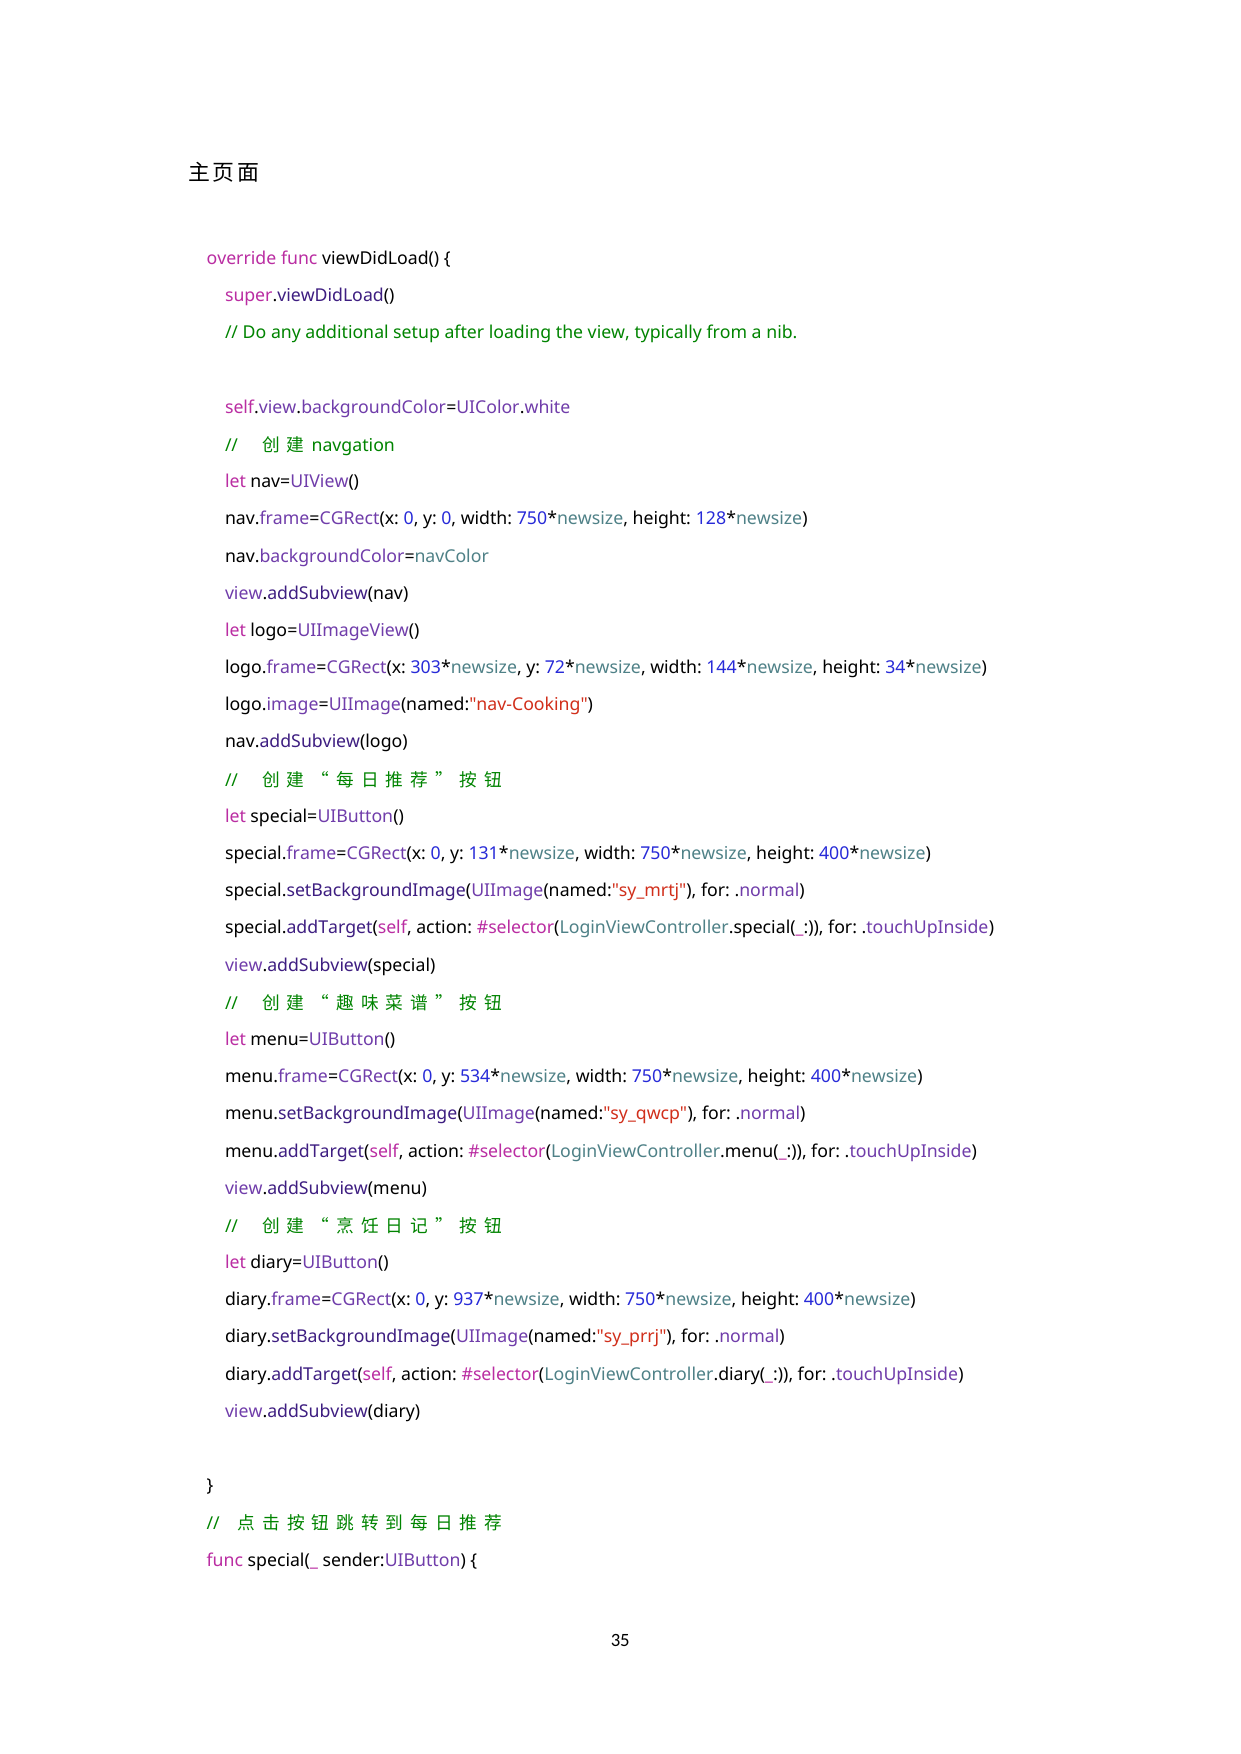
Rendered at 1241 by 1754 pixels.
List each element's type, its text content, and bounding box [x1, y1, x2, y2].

text //创建navgation [188, 425, 1052, 462]
text logo.frame=CGRect(x: 303*newsize, y: 72*newsize, width: 144*newsize, height: 34*newsize) [188, 648, 1052, 685]
text override func viewDidLoad() { [188, 239, 1052, 276]
text //点击按钮跳转到每日推荐 [188, 1503, 1052, 1541]
text let logo=UIImageView() [188, 611, 1052, 648]
text special.addTarget(self, action: #selector(LoginViewController.special(_:)), for: .touchUpInside) [188, 908, 1052, 946]
text menu.addTarget(self, action: #selector(LoginViewController.menu(_:)), for: .touchUpInside) [188, 1132, 1052, 1169]
text nav.backgroundColor=navColor [188, 537, 1052, 574]
text diary.setBackgroundImage(UIImage(named:"sy_prrj"), for: .normal) [188, 1317, 1052, 1355]
text // Do any additional setup after loading the view, typically from a nib. [188, 313, 1052, 351]
text func special(_ sender:UIButton) { [188, 1541, 1052, 1578]
text special.setBackgroundImage(UIImage(named:"sy_mrtj"), for: .normal) [188, 871, 1052, 908]
subtitle 主页面 [188, 152, 1052, 189]
text nav.frame=CGRect(x: 0, y: 0, width: 750*newsize, height: 128*newsize) [188, 499, 1052, 537]
text nav.addSubview(logo) [188, 722, 1052, 760]
text menu.setBackgroundImage(UIImage(named:"sy_qwcp"), for: .normal) [188, 1094, 1052, 1132]
text menu.frame=CGRect(x: 0, y: 534*newsize, width: 750*newsize, height: 400*newsize) [188, 1057, 1052, 1094]
text let nav=UIView() [188, 462, 1052, 499]
text //创建“每日推荐”按钮 [188, 760, 1052, 797]
text view.addSubview(special) [188, 946, 1052, 983]
text logo.image=UIImage(named:"nav-Cooking") [188, 685, 1052, 722]
text special.frame=CGRect(x: 0, y: 131*newsize, width: 750*newsize, height: 400*newsize) [188, 834, 1052, 871]
text //创建“烹饪日记”按钮 [188, 1206, 1052, 1243]
text diary.frame=CGRect(x: 0, y: 937*newsize, width: 750*newsize, height: 400*newsize) [188, 1280, 1052, 1317]
text } [188, 1466, 1052, 1503]
text view.addSubview(diary) [188, 1392, 1052, 1429]
text diary.addTarget(self, action: #selector(LoginViewController.diary(_:)), for: .touchUpInside) [188, 1355, 1052, 1392]
text super.viewDidLoad() [188, 276, 1052, 313]
text //创建“趣味菜谱”按钮 [188, 983, 1052, 1020]
text view.addSubview(nav) [188, 574, 1052, 611]
text view.addSubview(menu) [188, 1169, 1052, 1206]
text let special=UIButton() [188, 797, 1052, 834]
text self.view.backgroundColor=UIColor.white [188, 388, 1052, 425]
text let menu=UIButton() [188, 1020, 1052, 1057]
text let diary=UIButton() [188, 1243, 1052, 1280]
